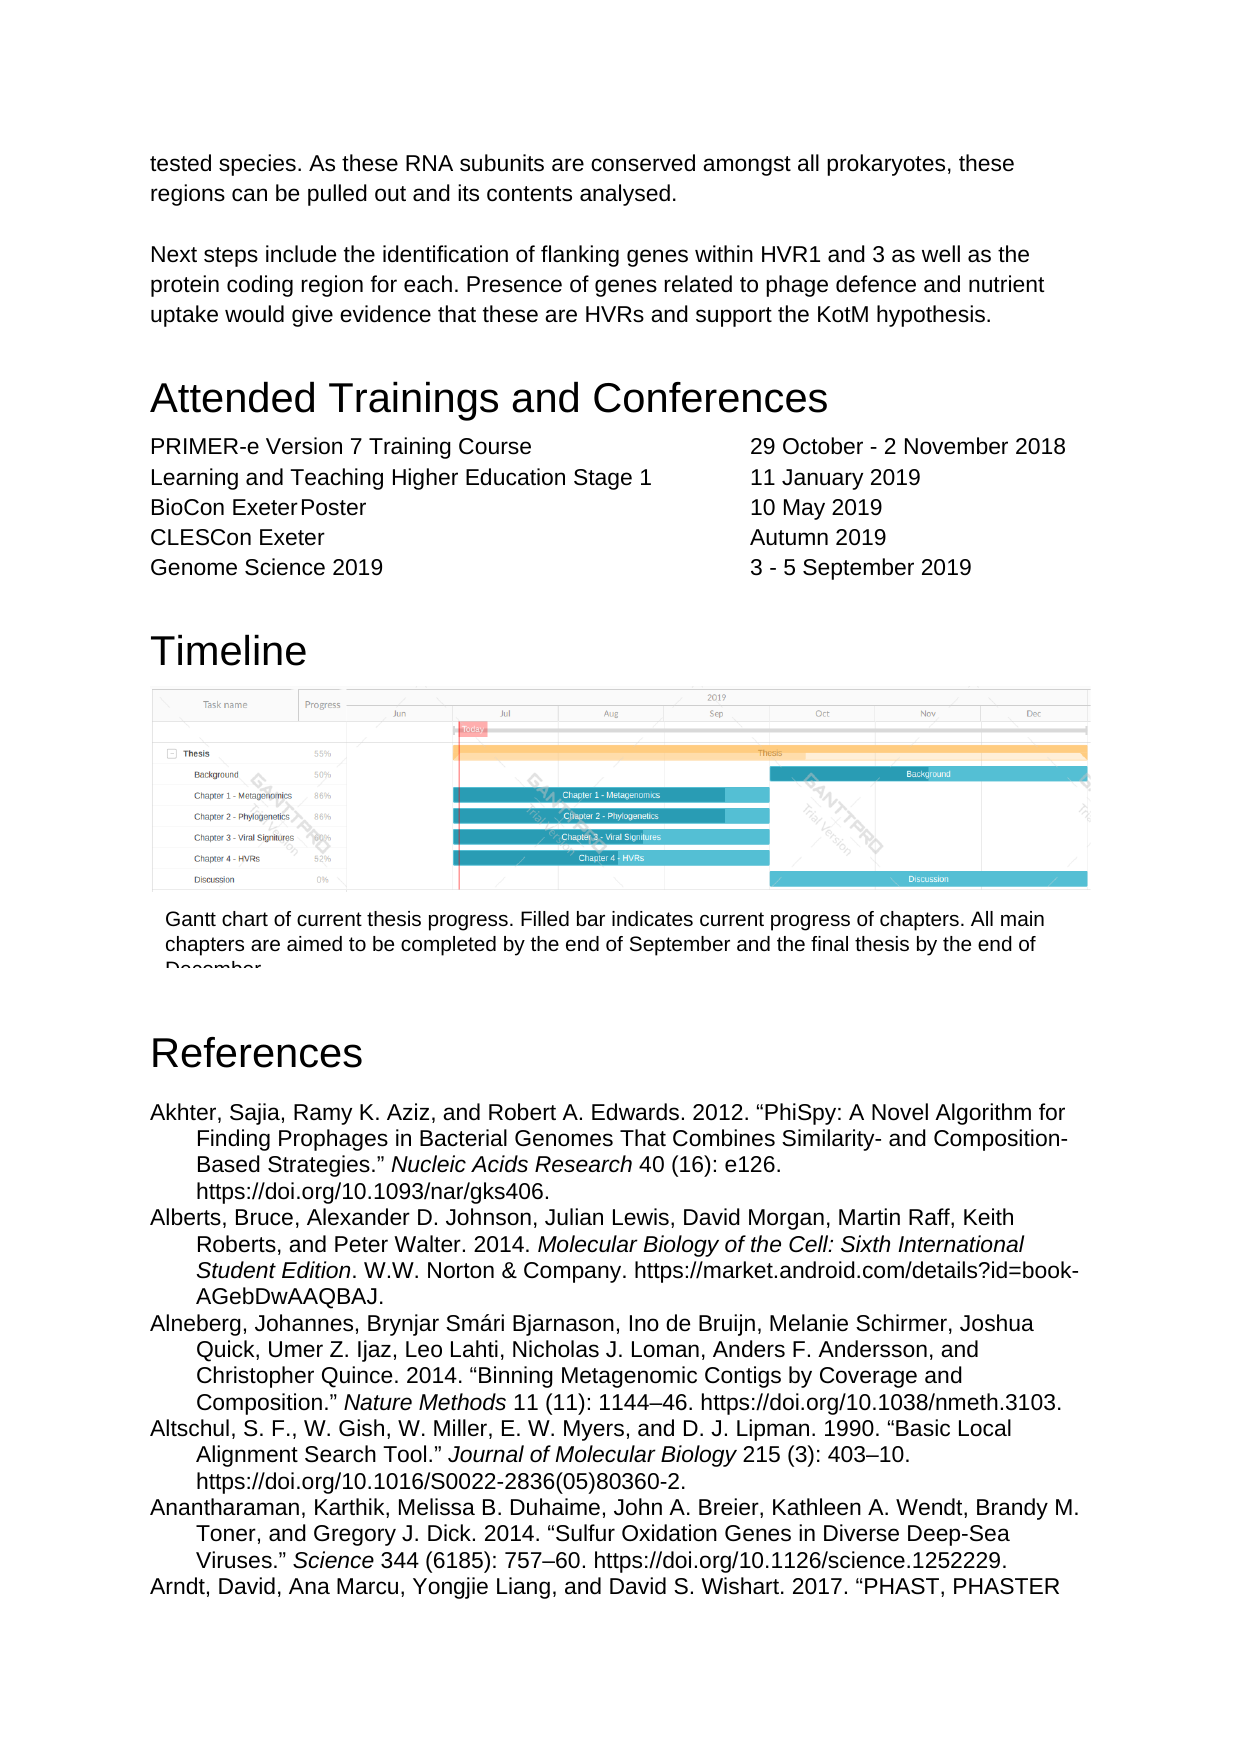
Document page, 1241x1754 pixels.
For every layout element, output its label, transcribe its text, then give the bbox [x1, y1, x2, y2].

subtitle References [150, 1028, 1090, 1076]
text Learning and Teaching Higher Education Stage 1 11 January 2019 [150, 463, 1090, 490]
text Alberts, Bruce, Alexander D. Johnson, Julian Lewis, David Morgan, Martin Raff, Keith Roberts, and Peter Walter. 2014. Molecular Biology of the Cell: Sixth International Student Edition. W.W. Norton & Company. https://market.android.com/details?id=book-AGebDwAAQBAJ. [150, 1204, 1090, 1309]
subtitle Timeline [150, 626, 1090, 674]
picture [150, 686, 1091, 892]
text Anantharaman, Karthik, Melissa B. Duhaime, John A. Breier, Kathleen A. Wendt, Brandy M. Toner, and Gregory J. Dick. 2014. “Sulfur Oxidation Genes in Diverse Deep-Sea Viruses.” Science 344 (6185): 757–60. https://doi.org/10.1126/science.1252229. [150, 1494, 1090, 1573]
text CLESCon Exeter Autumn 2019 [150, 524, 1090, 550]
text PRIMER-e Version 7 Training Course 29 October - 2 November 2018 [150, 433, 1090, 460]
text BioCon Exeter Poster 10 May 2019 [150, 494, 1090, 520]
text Genome Science 2019 3 - 5 September 2019 [150, 554, 1090, 581]
subtitle Attended Trainings and Conferences [150, 373, 1090, 421]
text Altschul, S. F., W. Gish, W. Miller, E. W. Myers, and D. J. Lipman. 1990. “Basic Local Alignment Search Tool.” Journal of Molecular Biology 215 (3): 403–10. https://doi.org/10.1016/S0022-2836(05)80360-2. [150, 1415, 1090, 1494]
text Akhter, Sajia, Ramy K. Aziz, and Robert A. Edwards. 2012. “PhiSpy: A Novel Algorithm for Finding Prophages in Bacterial Genomes That Combines Similarity- and Composition-Based Strategies.” Nucleic Acids Research 40 (16): e126. https://doi.org/10.1093/nar/gks406. [150, 1099, 1090, 1204]
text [150, 150, 1090, 207]
text Next steps include the identification of flanking genes within HVR1 and 3 as well as the protein coding region for each. Presence of genes related to phage defence and nutrient uptake would give evidence that these are HVRs and support the KotM hypothesis. [150, 241, 1090, 327]
text Alneberg, Johannes, Brynjar Smári Bjarnason, Ino de Bruijn, Melanie Schirmer, Joshua Quick, Umer Z. Ijaz, Leo Lahti, Nicholas J. Loman, Anders F. Andersson, and Christopher Quince. 2014. “Binning Metagenomic Contigs by Coverage and Composition.” Nature Methods 11 (11): 1144–46. https://doi.org/10.1038/nmeth.3103. [150, 1309, 1090, 1415]
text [150, 1573, 1090, 1599]
